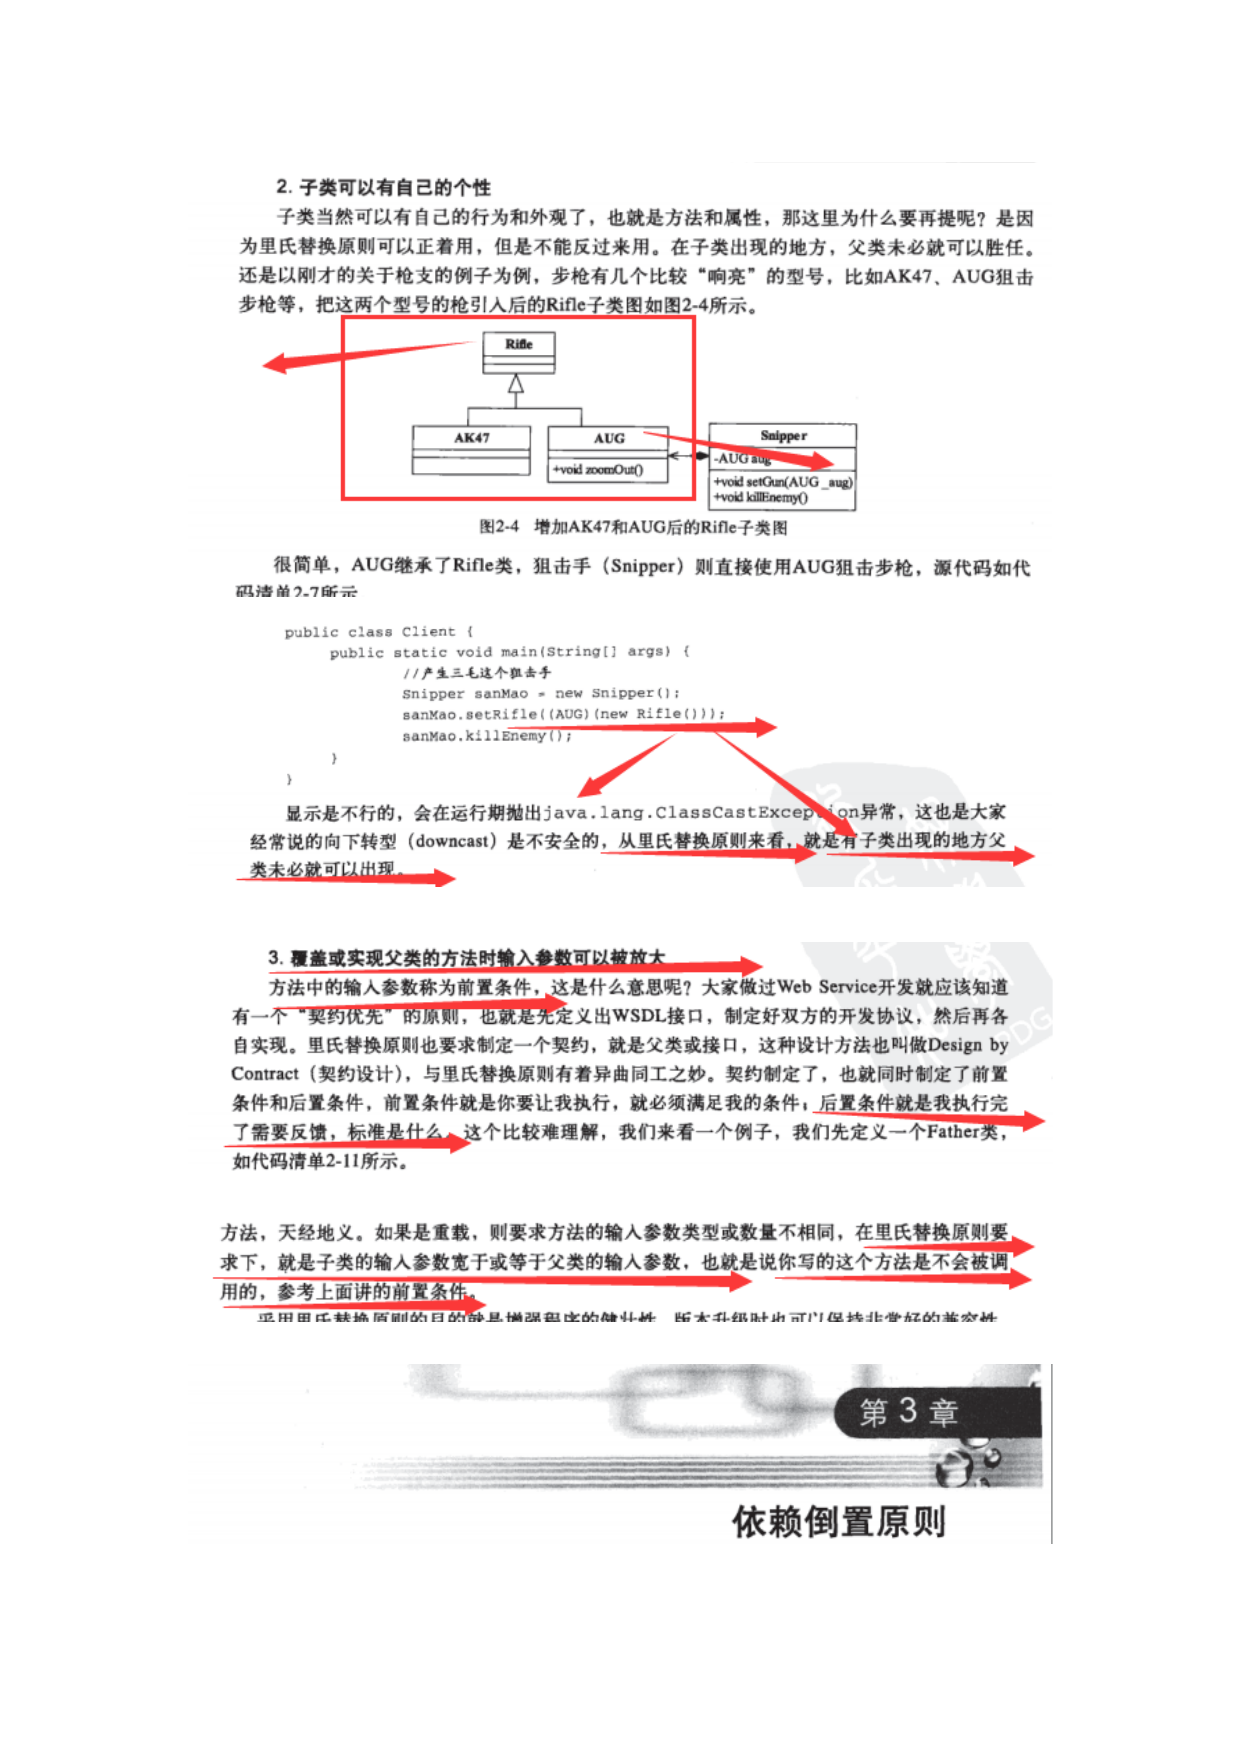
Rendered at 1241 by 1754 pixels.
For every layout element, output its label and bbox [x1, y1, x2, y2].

picture [187, 162, 1053, 597]
picture [187, 942, 1053, 1172]
picture [187, 1202, 1052, 1322]
picture [187, 617, 1053, 887]
picture [187, 1364, 1053, 1544]
